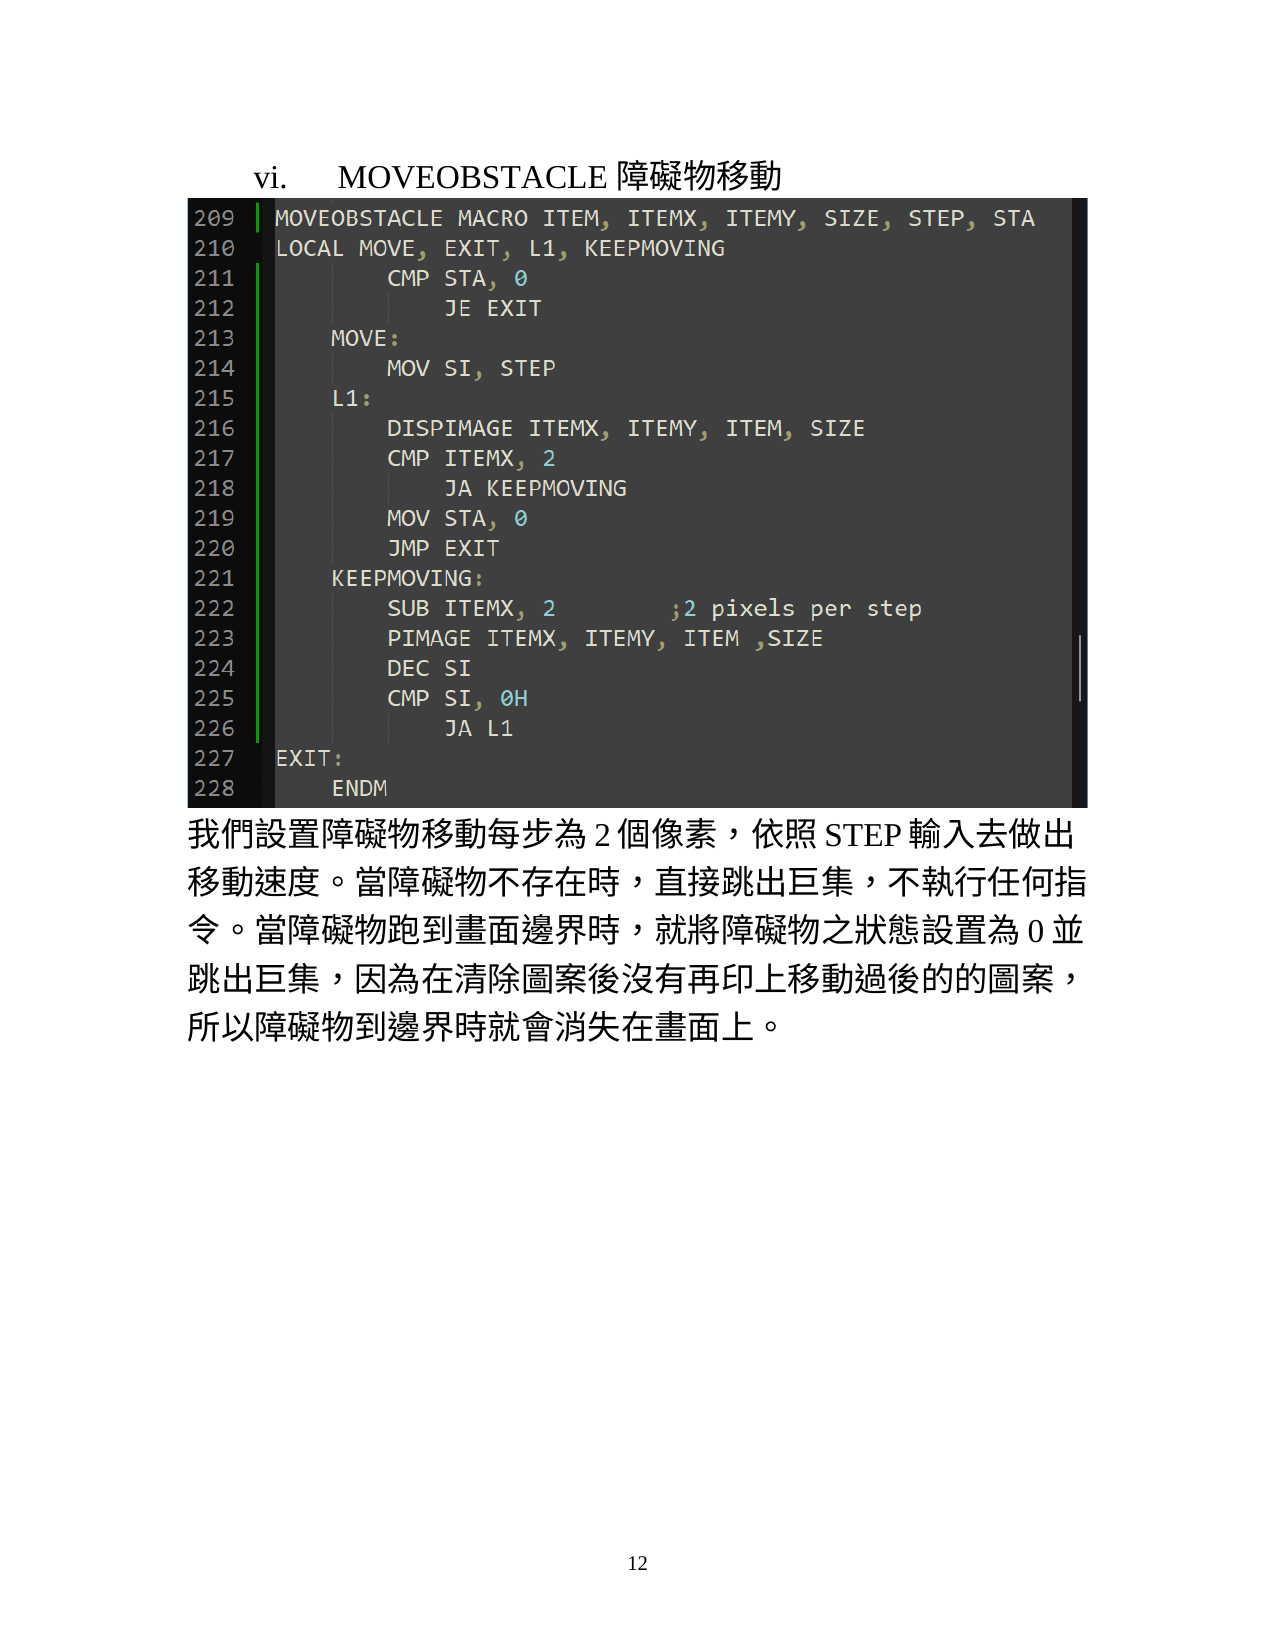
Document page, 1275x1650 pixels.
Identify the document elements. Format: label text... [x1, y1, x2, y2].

text 我們設置障礙物移動每步為2個像素，依照STEP輸入去做出移動速度。當障礙物不存在時，直接跳出巨集，不執行任何指令。當障礙物跑到畫面邊界時，就將障礙物之狀態設置為0並跳出巨集，因為在清除圖案後沒有再印上移動過後的的圖案，所以障礙物到邊界時就會消失在畫面上。 [187, 808, 1087, 1049]
list MOVEOBSTACLE 障礙物移動 [287, 150, 1087, 198]
picture [187, 198, 1088, 808]
